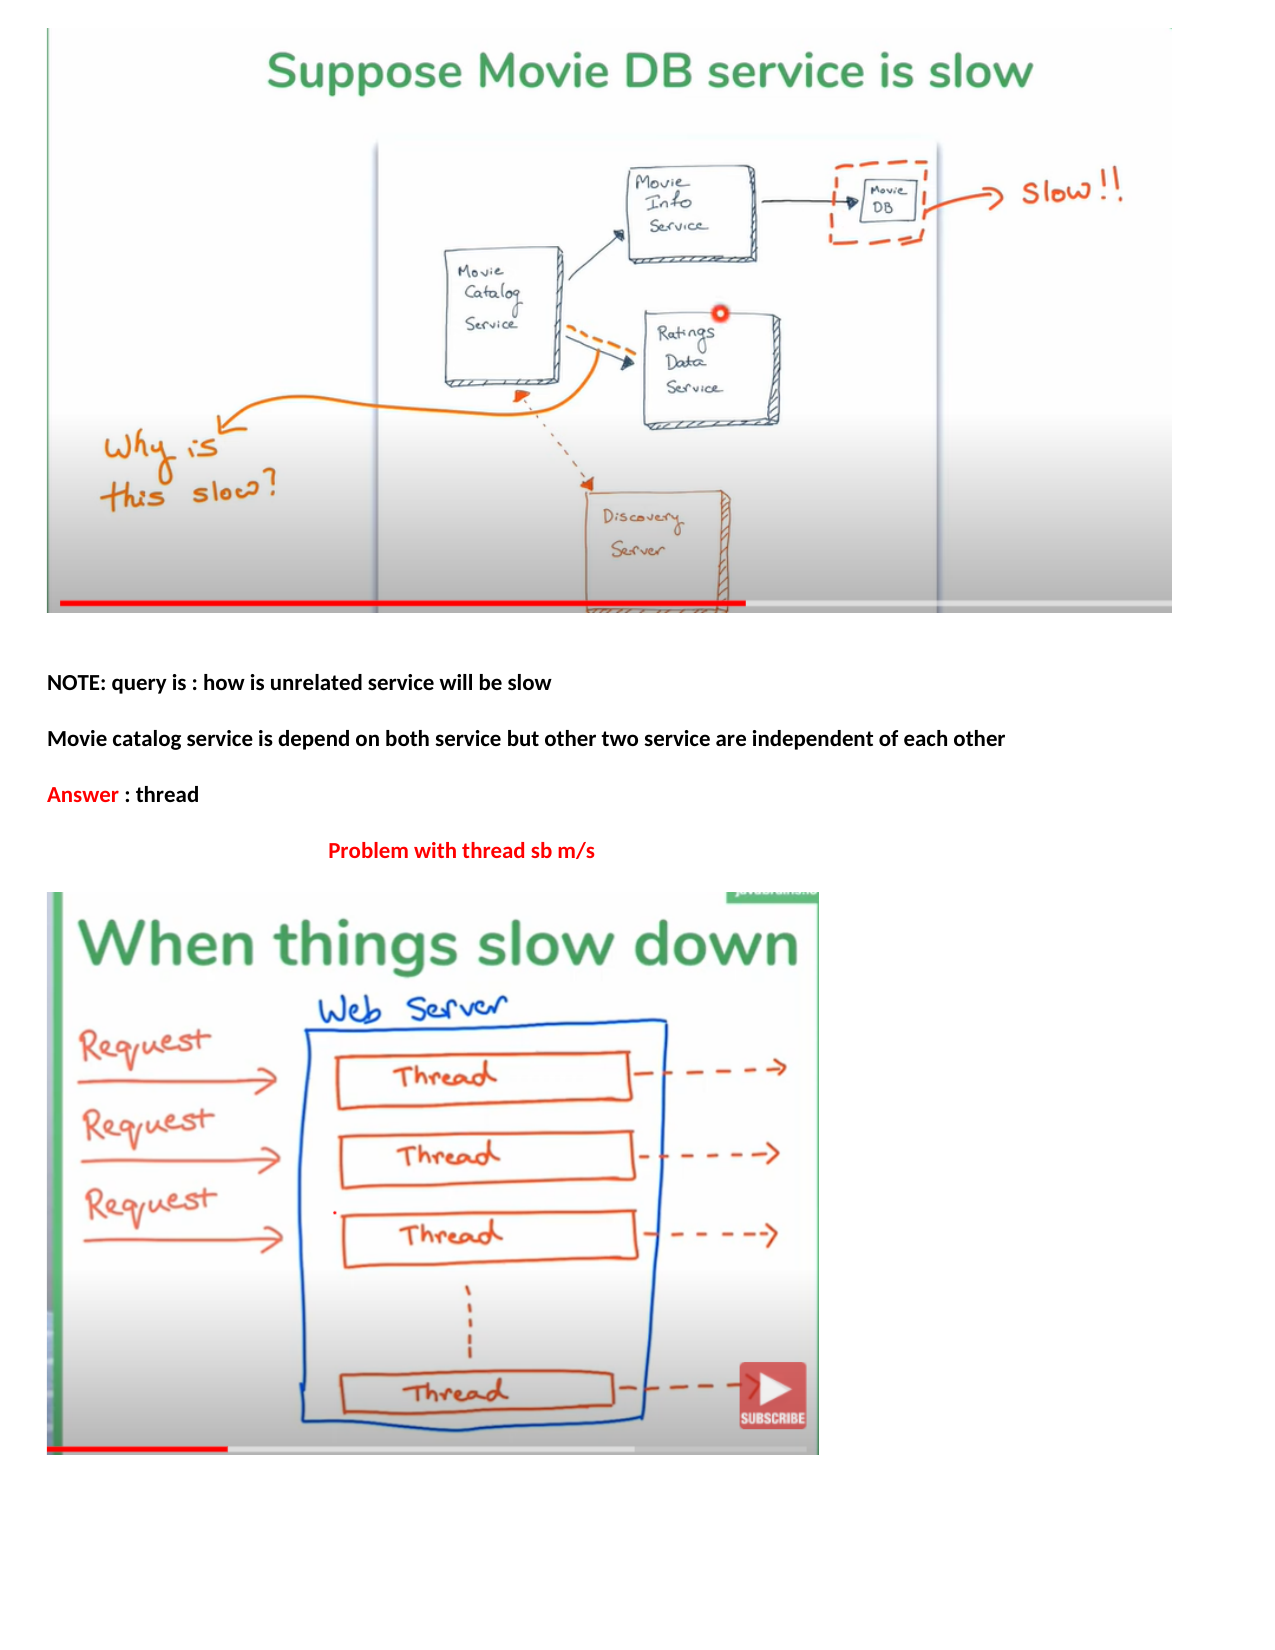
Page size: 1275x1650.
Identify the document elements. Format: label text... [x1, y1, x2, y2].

picture [46, 28, 1172, 613]
text Movie catalog service is depend on both service but other two service are independent of each other [47, 724, 1125, 753]
picture [46, 892, 819, 1455]
text Answer : thread [47, 781, 1125, 809]
text NOTE: query is : how is unrelated service will be slow [47, 668, 1125, 697]
text Problem with thread sb m/s [328, 837, 1125, 865]
